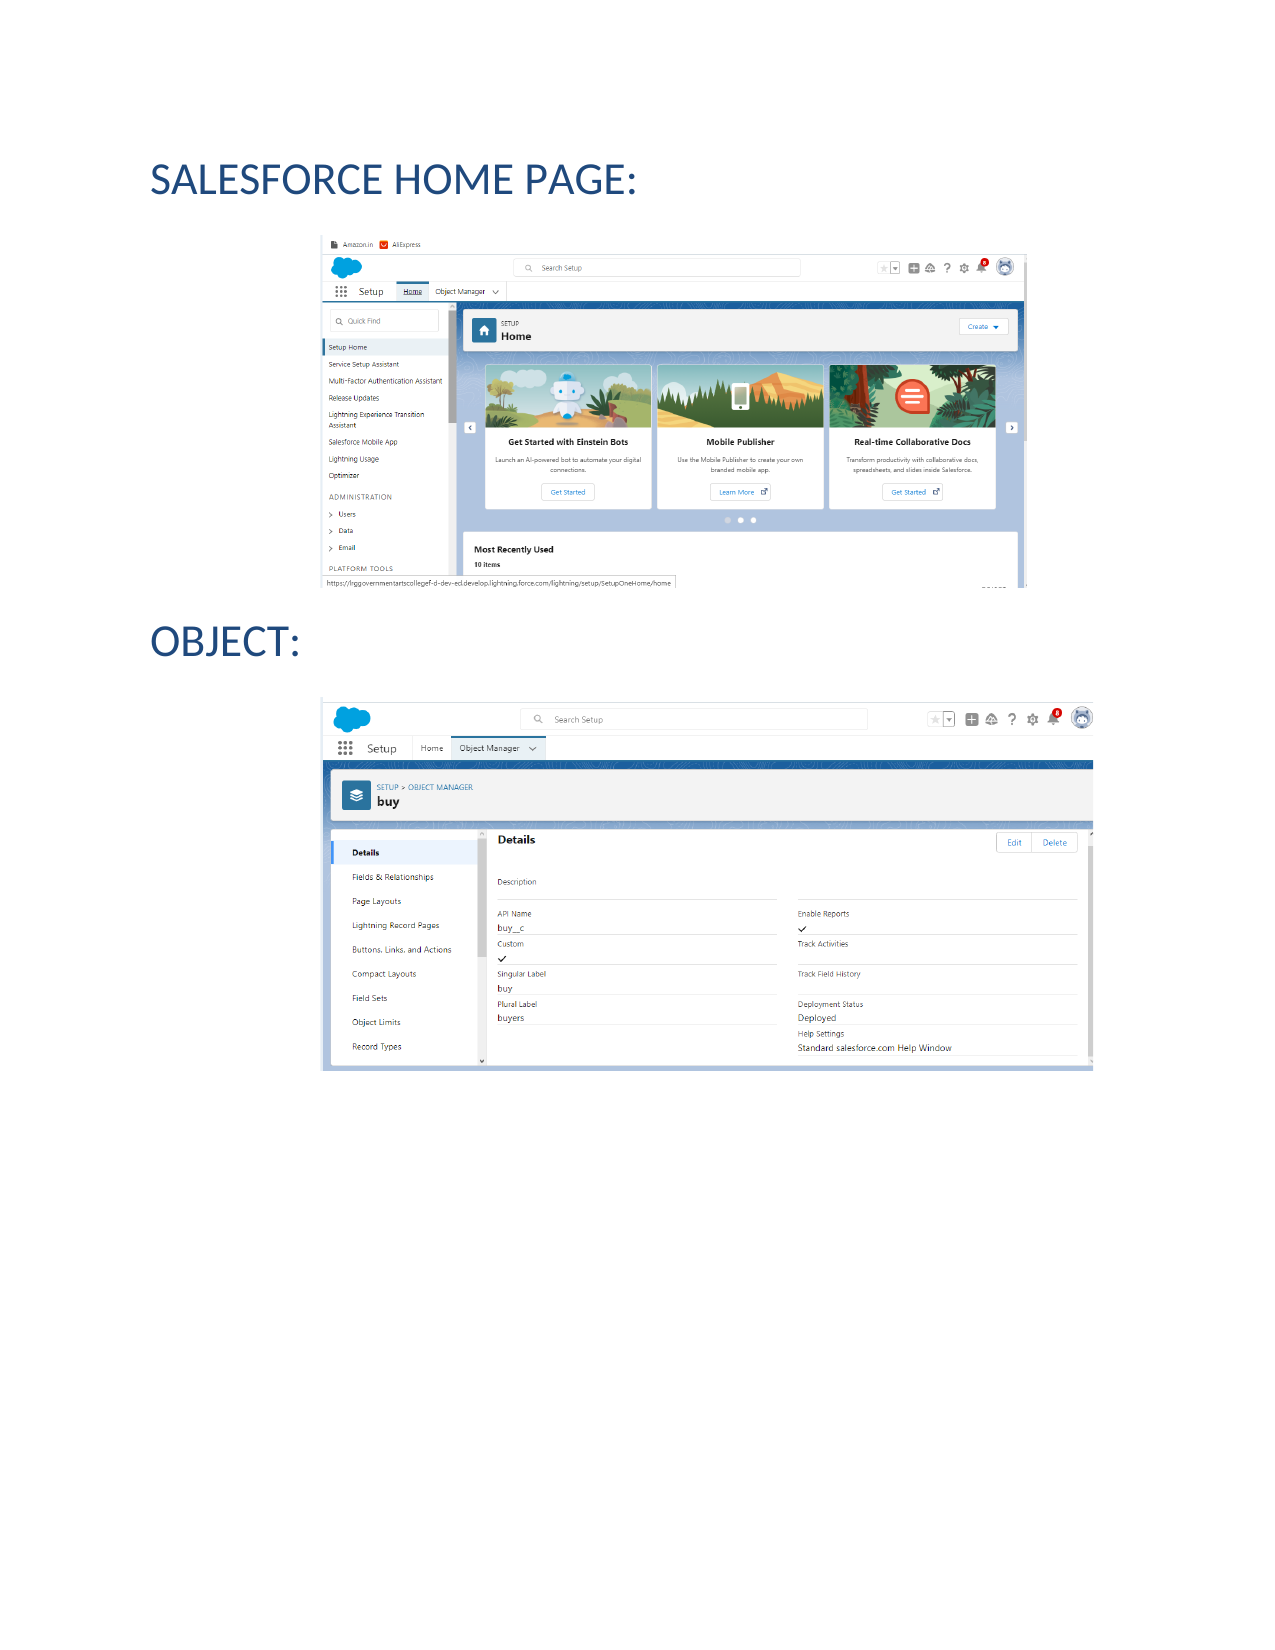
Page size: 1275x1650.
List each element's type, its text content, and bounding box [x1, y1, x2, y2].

text SALESFORCE HOME PAGE: [150, 150, 1125, 206]
picture [320, 697, 1094, 1071]
picture [320, 235, 1027, 588]
text OBJECT: [150, 612, 1125, 668]
